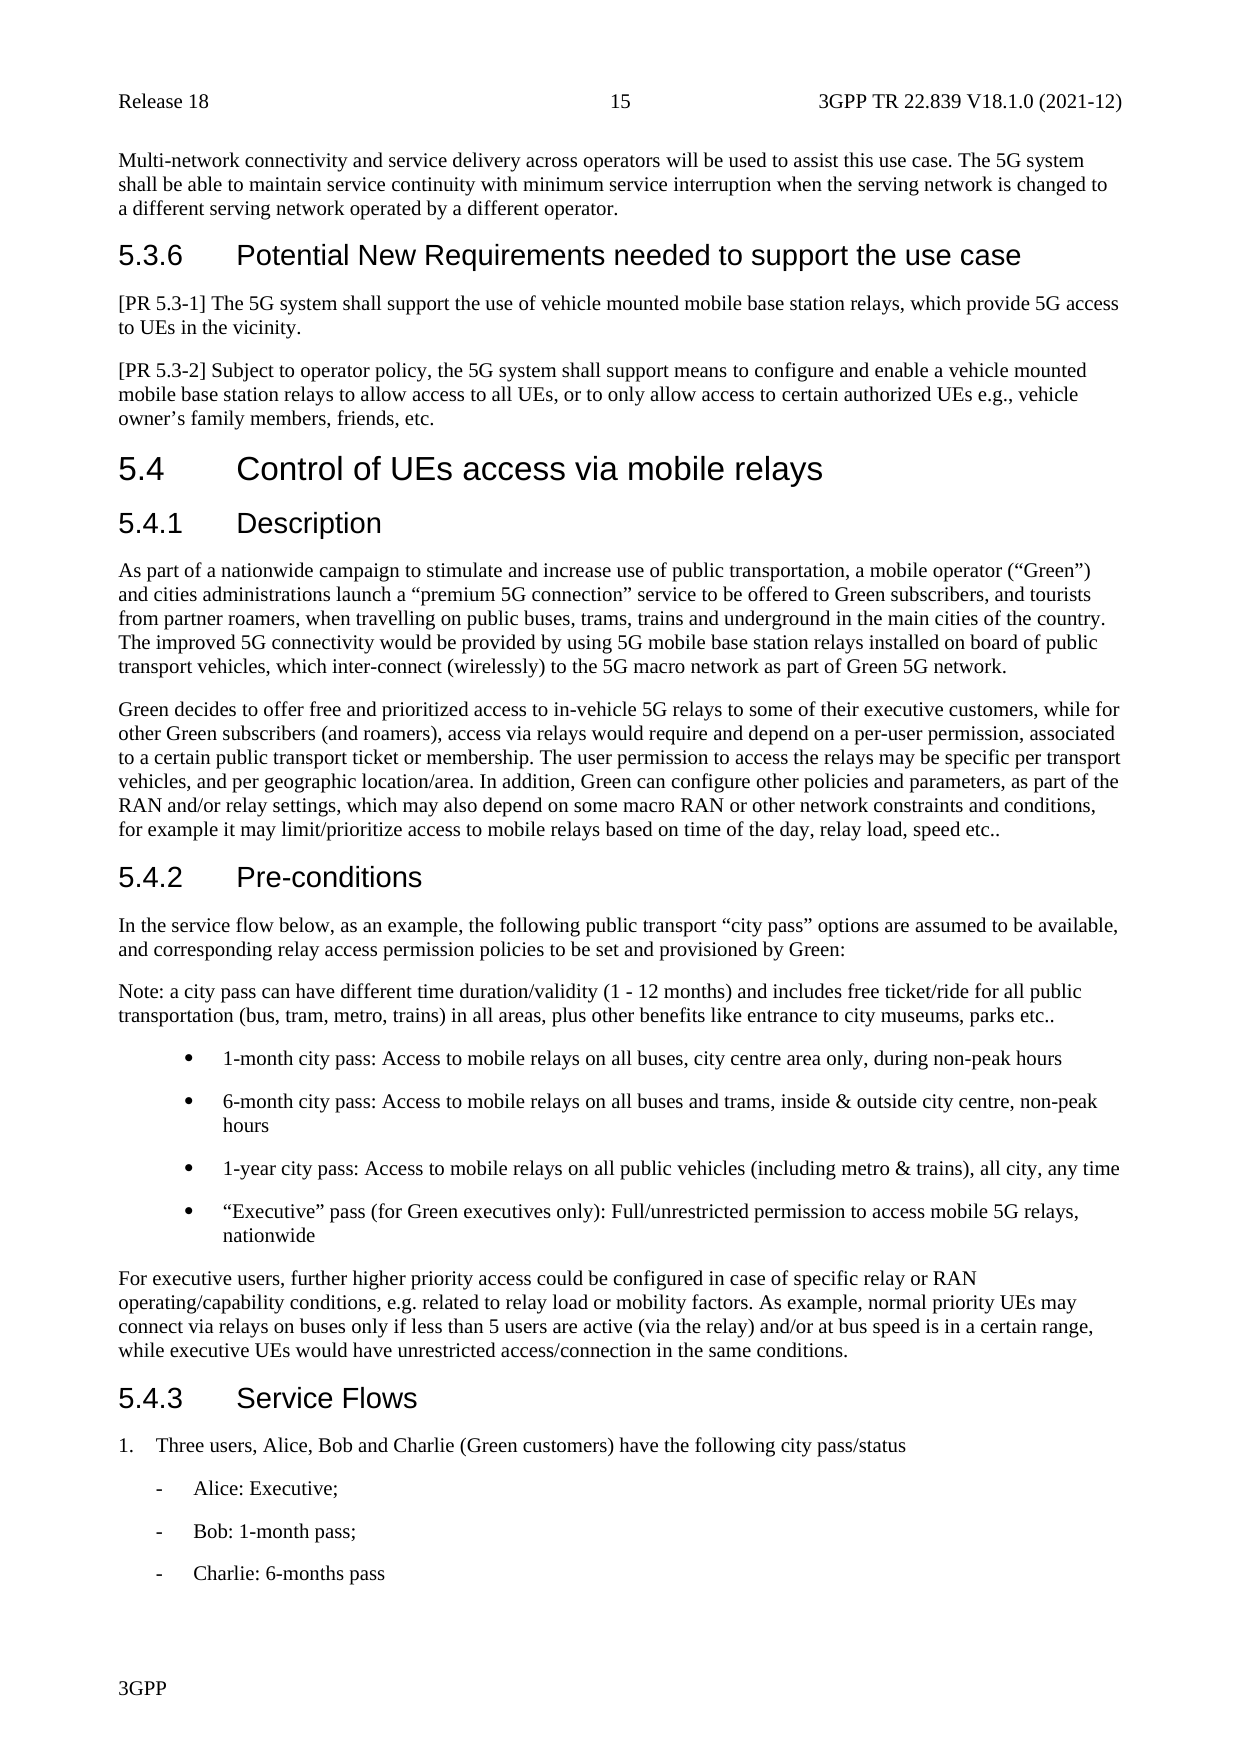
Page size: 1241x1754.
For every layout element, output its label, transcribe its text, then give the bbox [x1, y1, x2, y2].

list Charlie: 6-months pass [156, 1561, 1122, 1585]
subtitle 5.4.3 Service Flows [118, 1381, 1122, 1414]
list Bob: 1-month pass; [156, 1518, 1122, 1543]
subtitle 5.4.1 Description [118, 506, 1122, 539]
list 1-year city pass: Access to mobile relays on all public vehicles (including metro & trains), all city, any time [185, 1156, 1122, 1180]
subtitle 5.4 Control of UEs access via mobile relays [118, 448, 1122, 487]
text [PR 5.3-2] Subject to operator policy, the 5G system shall support means to configure and enable a vehicle mounted mobile base station relays to allow access to all UEs, or to only allow access to certain authorized UEs e.g., vehicle owner’s family members, friends, etc. [118, 358, 1122, 430]
list 6-month city pass: Access to mobile relays on all buses and trams, inside & outside city centre, non-peak hours [185, 1089, 1122, 1137]
text For executive users, further higher priority access could be configured in case of specific relay or RAN operating/capability conditions, e.g. related to relay load or mobility factors. As example, normal priority UEs may connect via relays on buses only if less than 5 users are active (via the relay) and/or at bus speed is in a certain range, while executive UEs would have unrestricted access/connection in the same conditions. [118, 1266, 1122, 1362]
list Three users, Alice, Bob and Charlie (Green customers) have the following city pass/status [118, 1433, 1122, 1457]
text As part of a nationwide campaign to stimulate and increase use of public transportation, a mobile operator (“Green”) and cities administrations launch a “premium 5G connection” service to be offered to Green subscribers, and tourists from partner roamers, when travelling on public buses, trams, trains and underground in the main cities of the country. The improved 5G connectivity would be provided by using 5G mobile base station relays installed on board of public transport vehicles, which inter-connect (wirelessly) to the 5G macro network as part of Green 5G network. [118, 558, 1122, 678]
list 1-month city pass: Access to mobile relays on all buses, city centre area only, during non-peak hours [185, 1046, 1122, 1070]
list “Executive” pass (for Green executives only): Full/unrestricted permission to access mobile 5G relays, nationwide [185, 1199, 1122, 1247]
text [PR 5.3-1] The 5G system shall support the use of vehicle mounted mobile base station relays, which provide 5G access to UEs in the vicinity. [118, 291, 1122, 339]
subtitle 5.3.6 Potential New Requirements needed to support the use case [118, 238, 1122, 272]
text In the service flow below, as an example, the following public transport “city pass” options are assumed to be available, and corresponding relay access permission policies to be set and provisioned by Green: [118, 912, 1122, 961]
text Multi-network connectivity and service delivery across operators will be used to assist this use case. The 5G system shall be able to maintain service continuity with minimum service interruption when the serving network is changed to a different serving network operated by a different operator. [118, 147, 1122, 220]
text Green decides to offer free and prioritized access to in-vehicle 5G relays to some of their executive customers, while for other Green subscribers (and roamers), access via relays would require and depend on a per-user permission, associated to a certain public transport ticket or membership. The user permission to access the relays may be specific per transport vehicles, and per geographic location/area. In addition, Green can configure other policies and parameters, as part of the RAN and/or relay settings, which may also depend on some macro RAN or other network constraints and conditions, for example it may limit/prioritize access to mobile relays based on time of the day, relay load, speed etc.. [118, 697, 1122, 841]
subtitle 5.4.2 Pre-conditions [118, 860, 1122, 894]
text Note: a city pass can have different time duration/validity (1 - 12 months) and includes free ticket/ride for all public transportation (bus, tram, metro, trains) in all areas, plus other benefits like entrance to city museums, parks etc.. [118, 979, 1122, 1027]
list Alice: Executive; [156, 1476, 1122, 1500]
